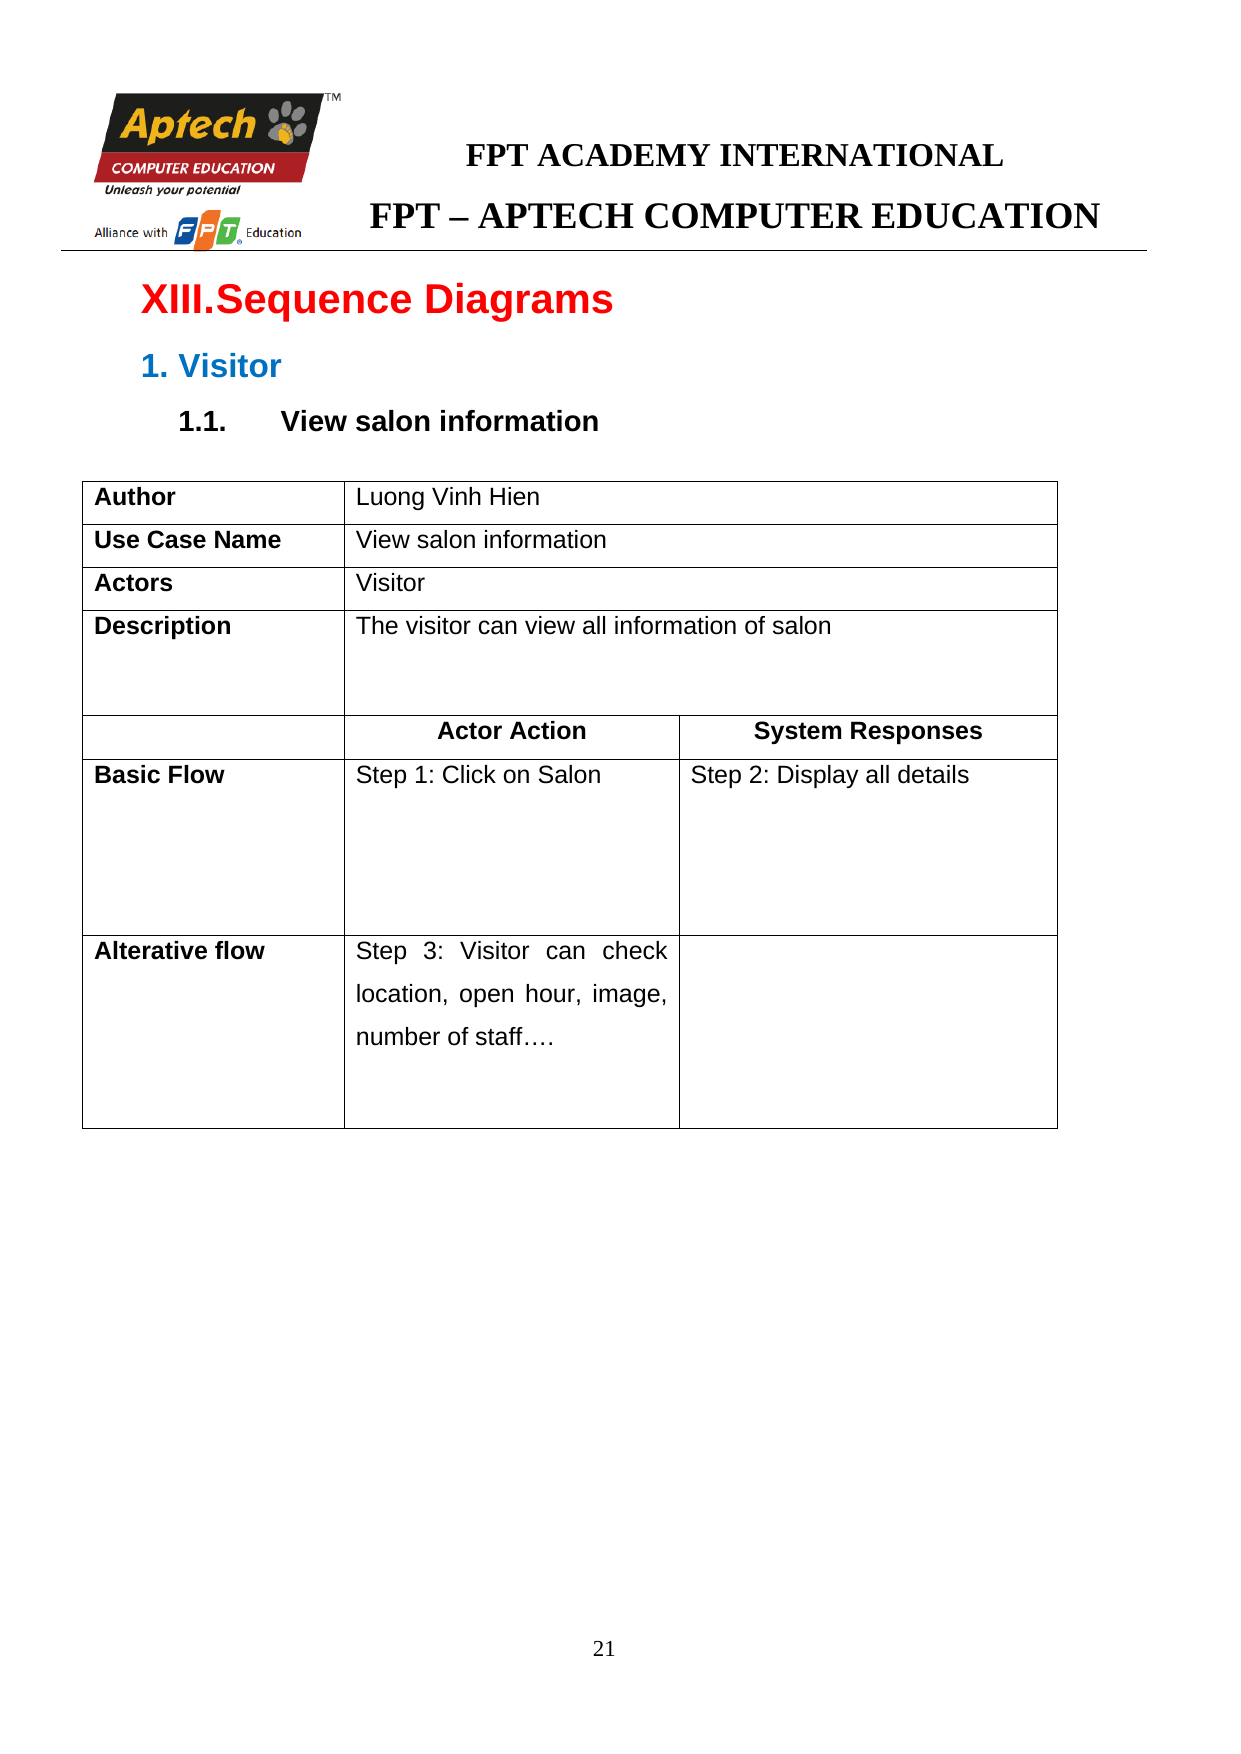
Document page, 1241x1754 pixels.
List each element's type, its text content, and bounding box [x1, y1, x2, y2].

table_cell Step 2: Display all details [680, 760, 1057, 935]
table_cell Visitor [345, 568, 1057, 610]
picture [90, 251, 141, 256]
table_cell View salon information [345, 525, 1057, 567]
table_cell [680, 936, 1057, 1128]
table_header Author [83, 482, 344, 524]
table_cell Use Case Name [83, 525, 344, 567]
table_cell Step 1: Click on Salon [345, 760, 679, 935]
table_cell Description [83, 611, 344, 715]
list View salon information [178, 404, 1105, 437]
subtitle Sequence Diagrams [141, 150, 1105, 250]
table_cell Actors [83, 568, 344, 610]
subtitle Visitor [141, 346, 1105, 385]
table_cell System Responses [680, 716, 1057, 759]
table_cell [83, 716, 344, 759]
table_cell Basic Flow [83, 760, 344, 935]
table_header Luong Vinh Hien [345, 482, 1057, 524]
table_cell The visitor can view all information of salon [345, 611, 1057, 715]
table_cell Actor Action [345, 716, 679, 759]
table_cell Step 3: Visitor can check location, open hour, image, number of staff…. [345, 936, 679, 1128]
table_cell Alterative flow [83, 936, 344, 1128]
subtitle Sequence Diagrams [141, 251, 1105, 322]
picture [90, 86, 344, 250]
